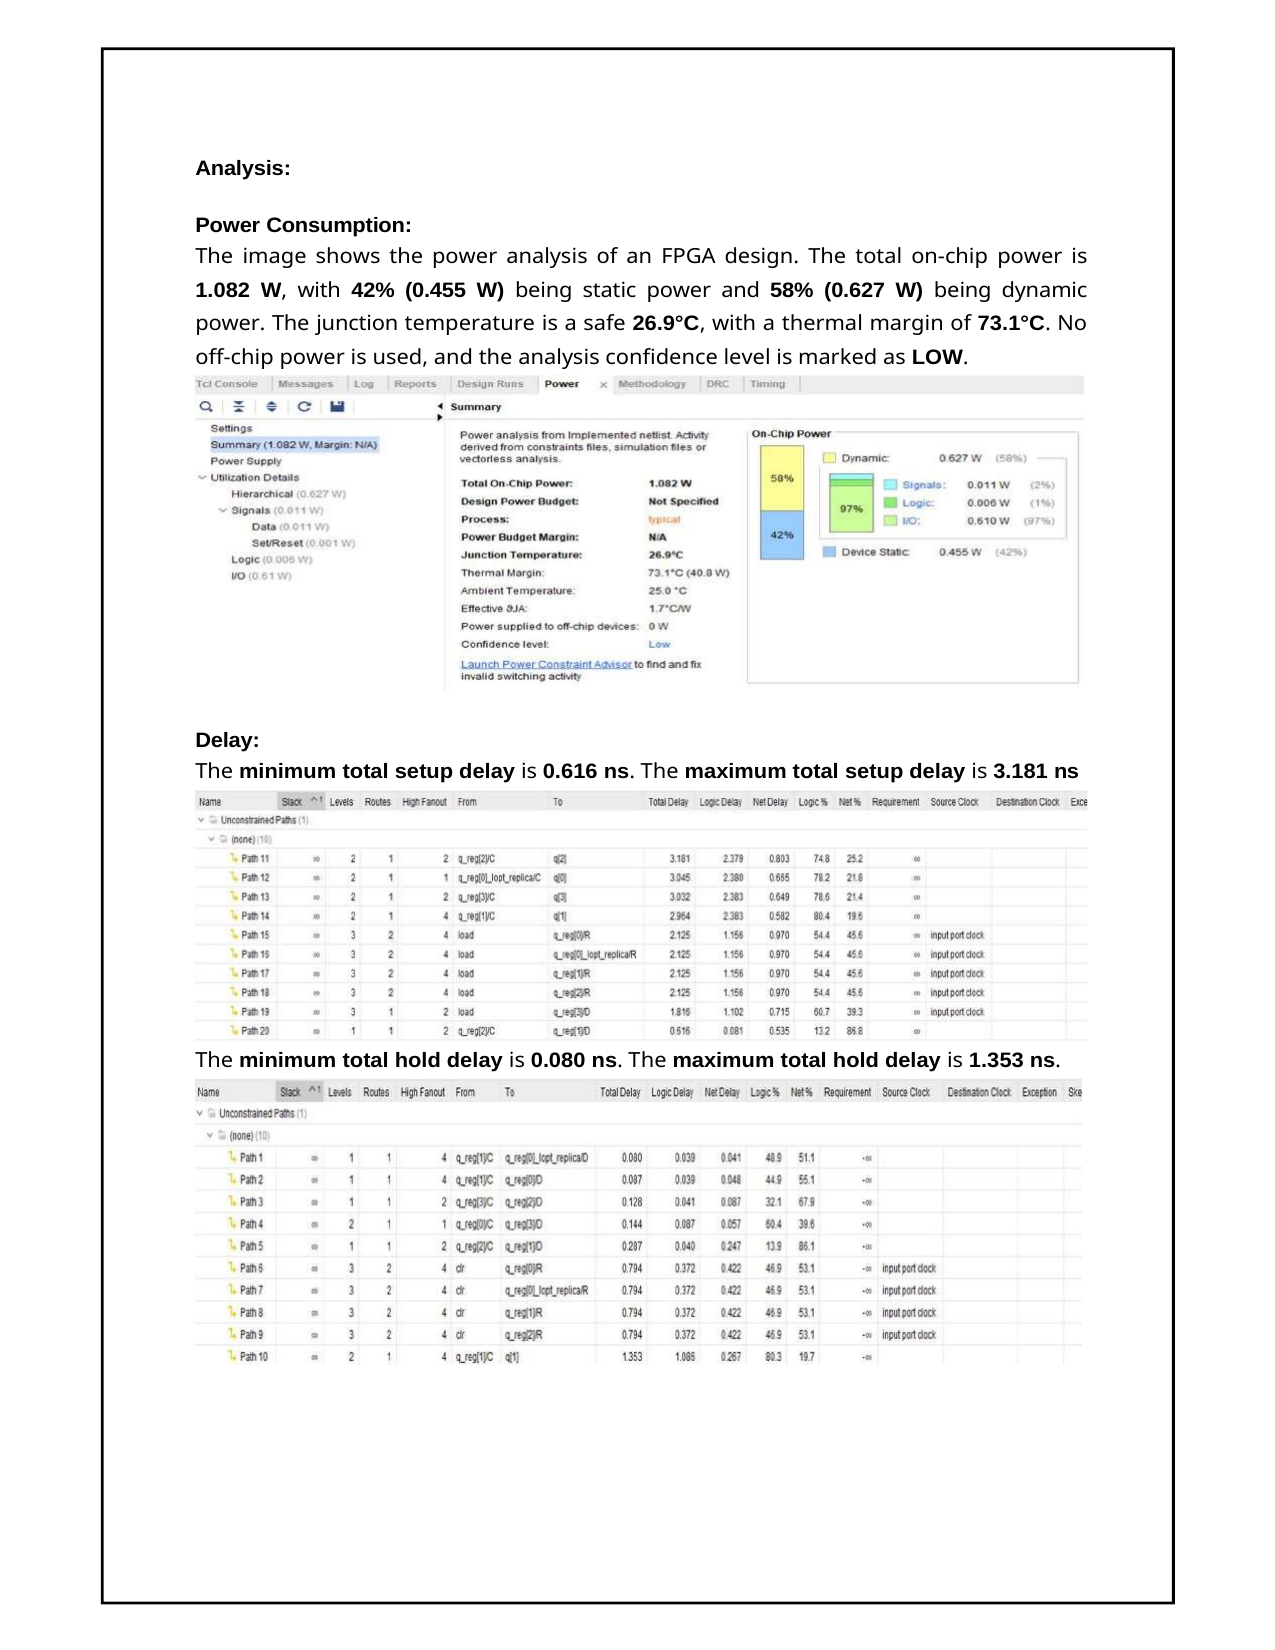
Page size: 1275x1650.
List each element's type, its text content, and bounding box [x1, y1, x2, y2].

text Analysis: [195, 156, 1088, 179]
text The minimum total hold delay is 0.080 ns. The maximum total hold delay is 1.353 ns. [195, 1045, 1088, 1073]
text The minimum total setup delay is 0.616 ns. The maximum total setup delay is 3.181 ns [195, 756, 1088, 785]
picture [194, 1078, 1083, 1365]
picture [194, 375, 1085, 692]
text Delay: [195, 728, 1088, 752]
picture [194, 790, 1088, 1043]
text Power Consumption: [195, 213, 1088, 237]
text The image shows the power analysis of an FPGA design. The total on-chip power is 1.082 W, with 42% (0.455 W) being static power and 58% (0.627 W) being dynamic power. The junction temperature is a safe 26.9°C, with a thermal margin of 73.1°C. No off-chip power is used, and the analysis confidence level is marked as LOW. [195, 241, 1088, 370]
